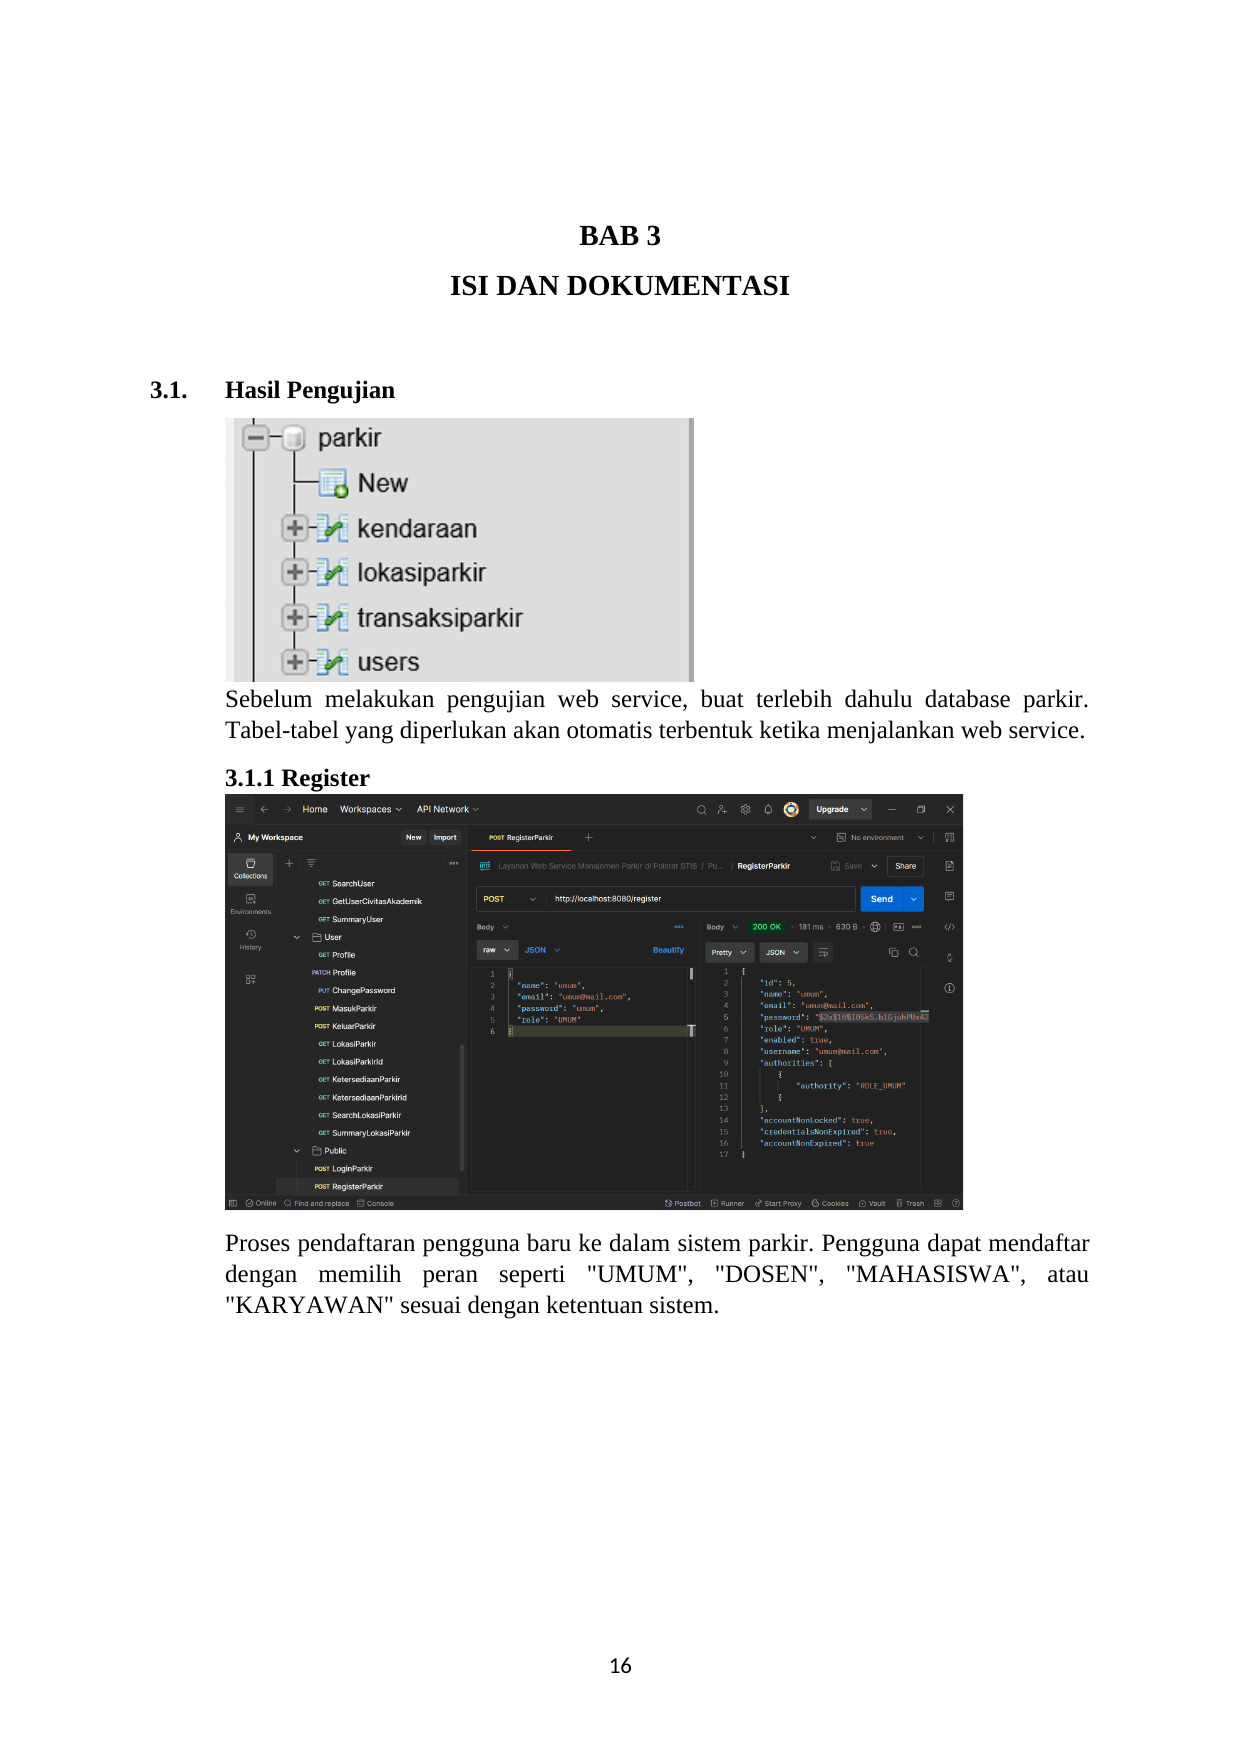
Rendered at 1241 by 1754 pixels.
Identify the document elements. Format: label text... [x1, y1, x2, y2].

subtitle 3.1.1 Register [225, 763, 1090, 792]
picture [225, 794, 964, 1210]
text Proses pendaftaran pengguna baru ke dalam sistem parkir. Pengguna dapat mendaftar dengan memilih peran seperti "UMUM", "DOSEN", "MAHASISWA", atau "KARYAWAN" sesuai dengan ketentuan sistem. [225, 1228, 1090, 1319]
subtitle Hasil Pengujian [150, 375, 1090, 404]
subtitle BAB 3 ISI DAN DOKUMENTASI [150, 218, 1090, 302]
picture [225, 418, 694, 682]
